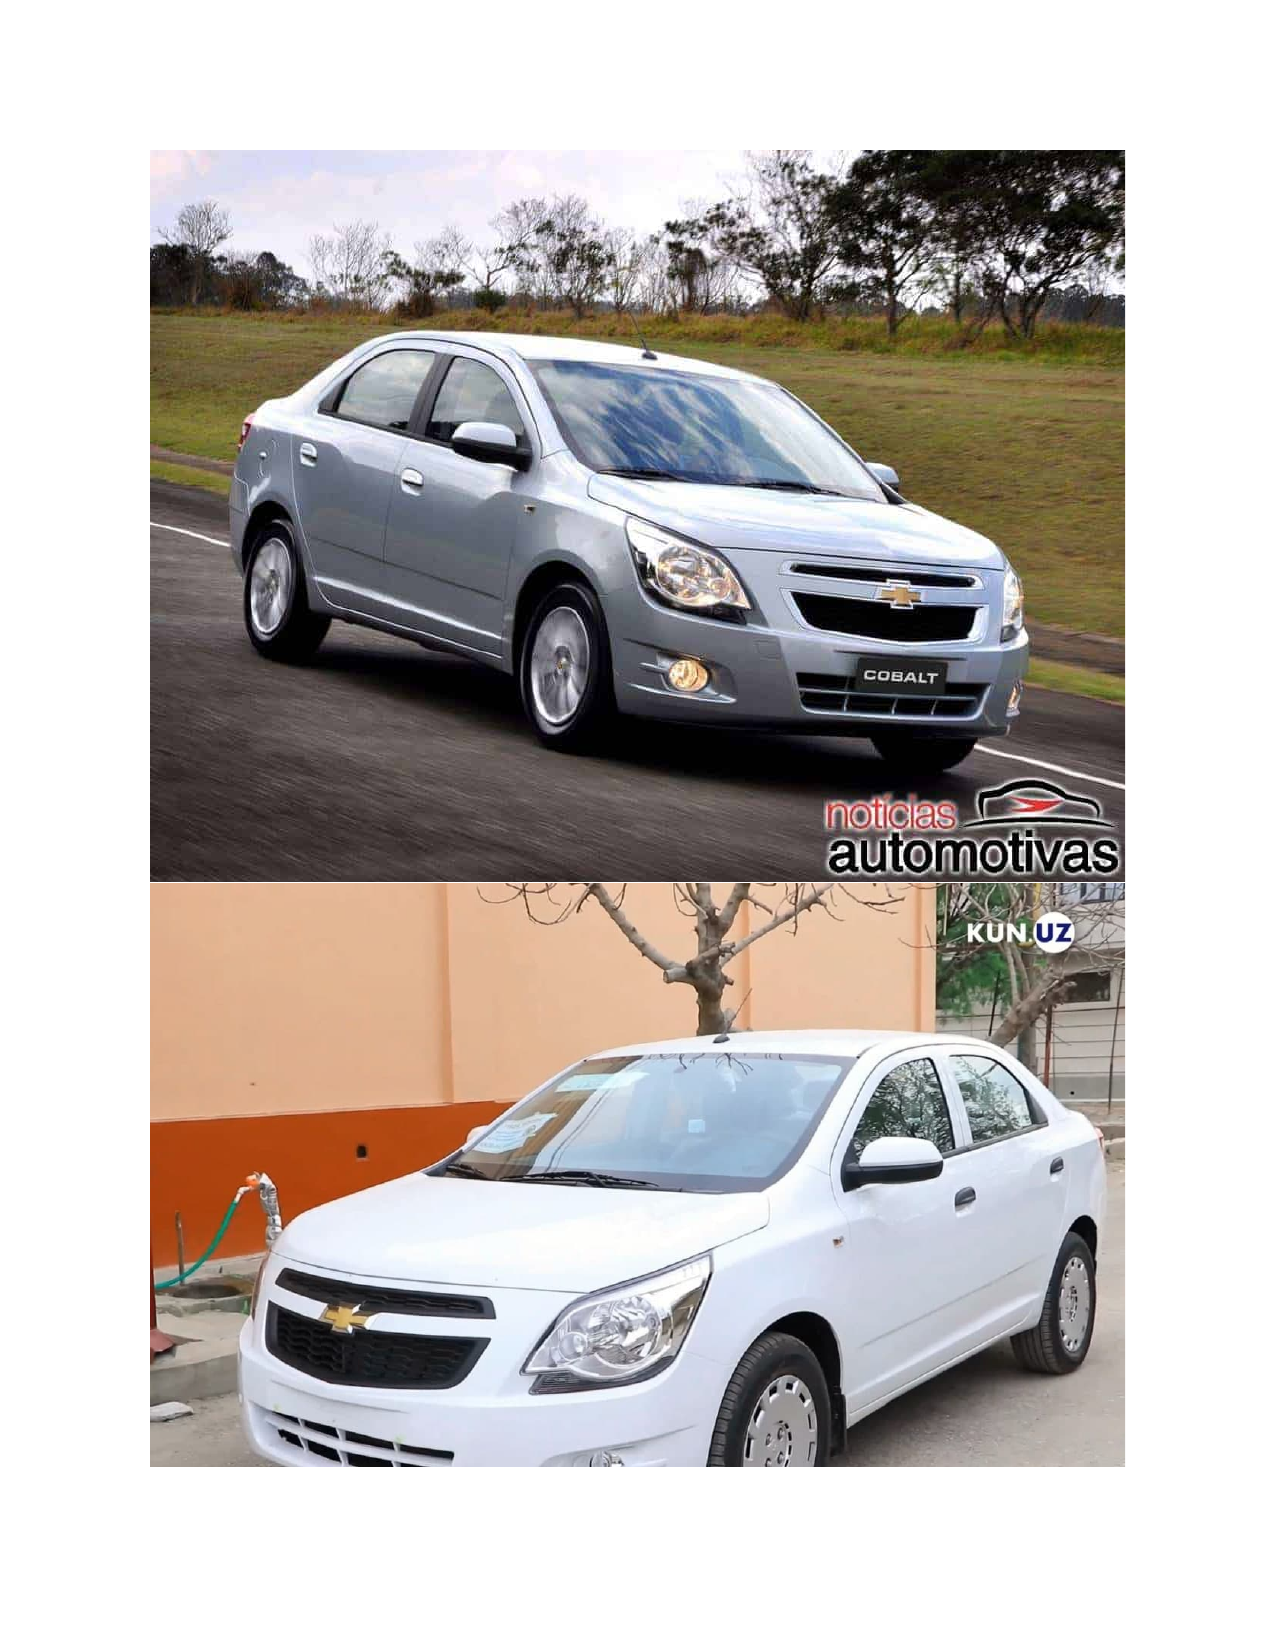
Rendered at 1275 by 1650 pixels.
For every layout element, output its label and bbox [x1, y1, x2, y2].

picture [150, 883, 1125, 1467]
picture [150, 150, 1125, 882]
